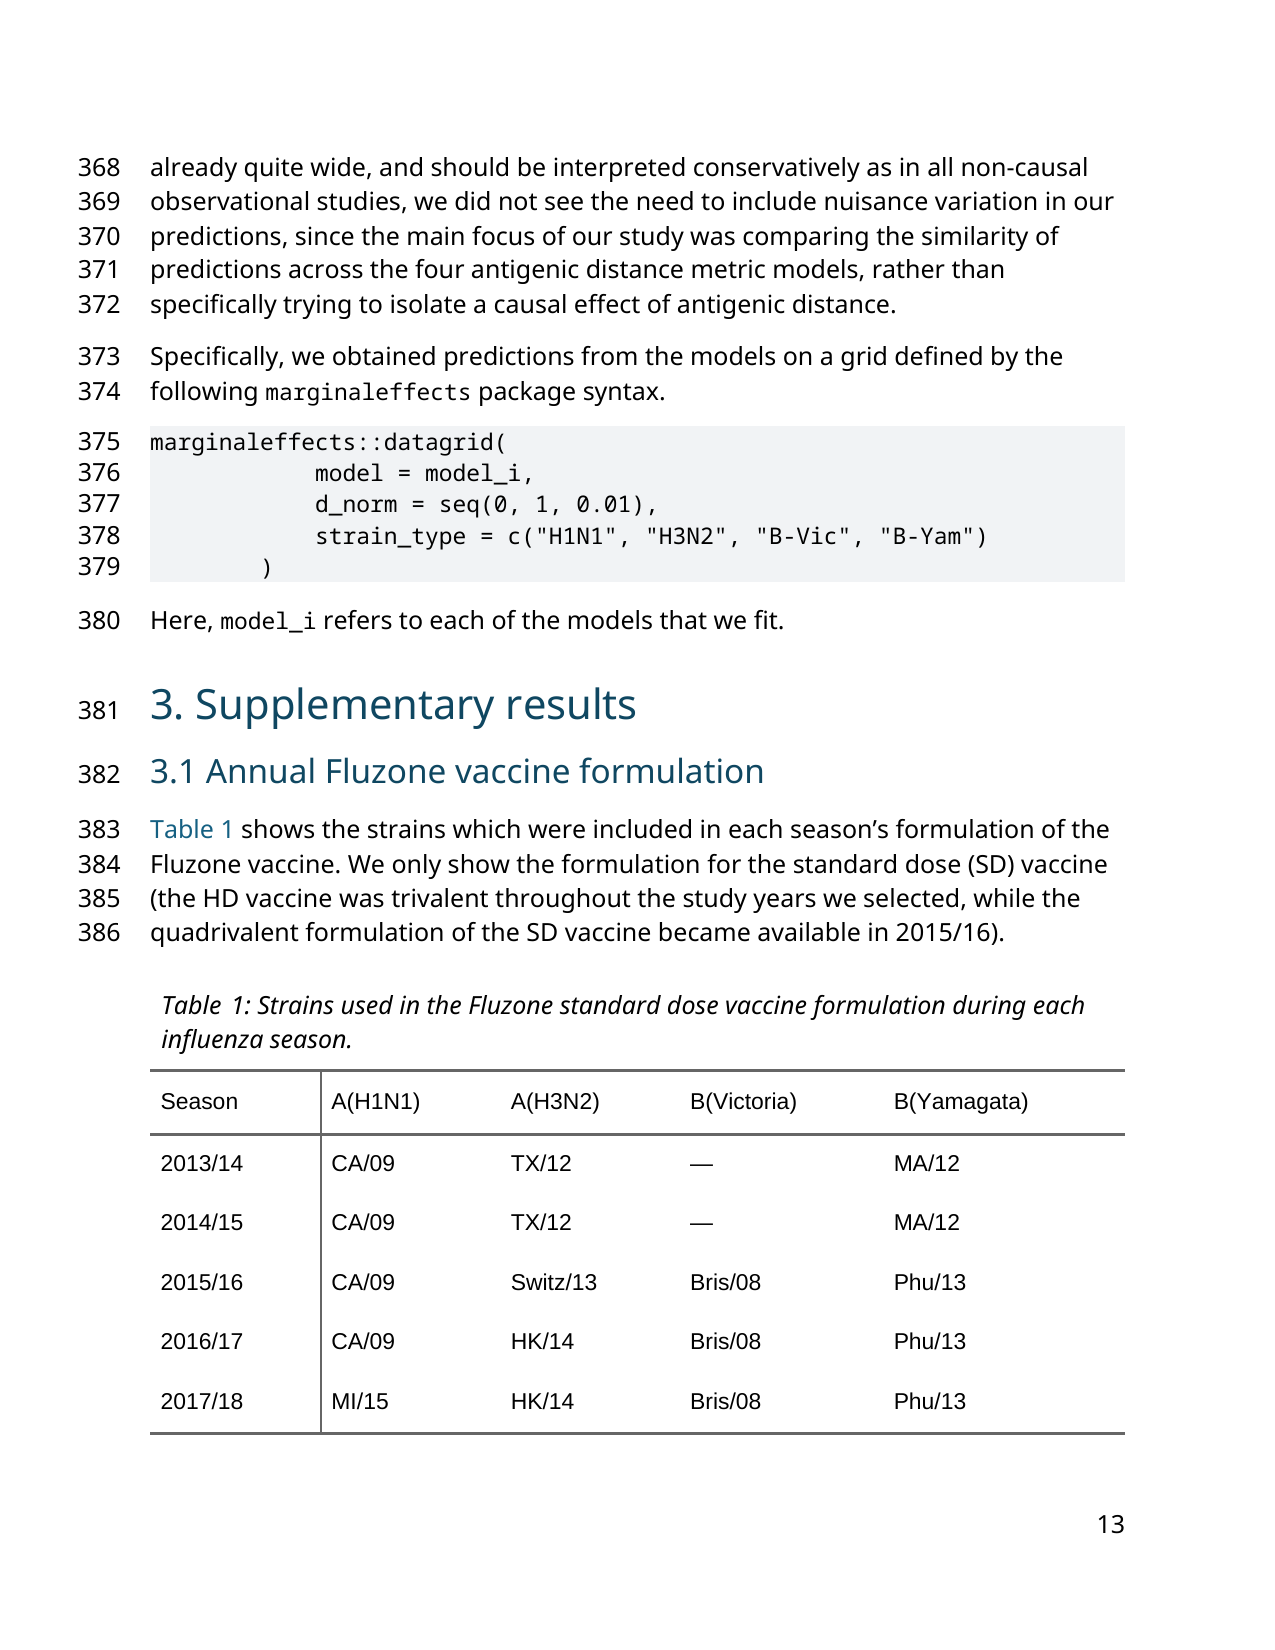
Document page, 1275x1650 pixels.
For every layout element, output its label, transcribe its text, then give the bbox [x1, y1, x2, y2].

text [150, 150, 1125, 320]
text Specifically, we obtained predictions from the models on a grid defined by the following marginaleffects package syntax. [150, 339, 1125, 407]
subtitle 3. Supplementary results [150, 674, 1125, 731]
text Table 1 shows the strains which were included in each season’s formulation of the Fluzone vaccine. We only show the formulation for the standard dose (SD) vaccine (the HD vaccine was trivalent throughout the study years we selected, while the quadrivalent formulation of the SD vaccine became available in 2015/16). [150, 812, 1125, 948]
text Here, model_i refers to each of the models that we fit. [150, 603, 1125, 637]
text marginaleffects::datagrid( model = model_i, d_norm = seq(0, 1, 0.01), strain_type = c("H1N1", "H3N2", "B-Vic", "B-Yam") ) [150, 426, 1125, 582]
subtitle 3.1 Annual Fluzone vaccine formulation [150, 748, 1125, 793]
